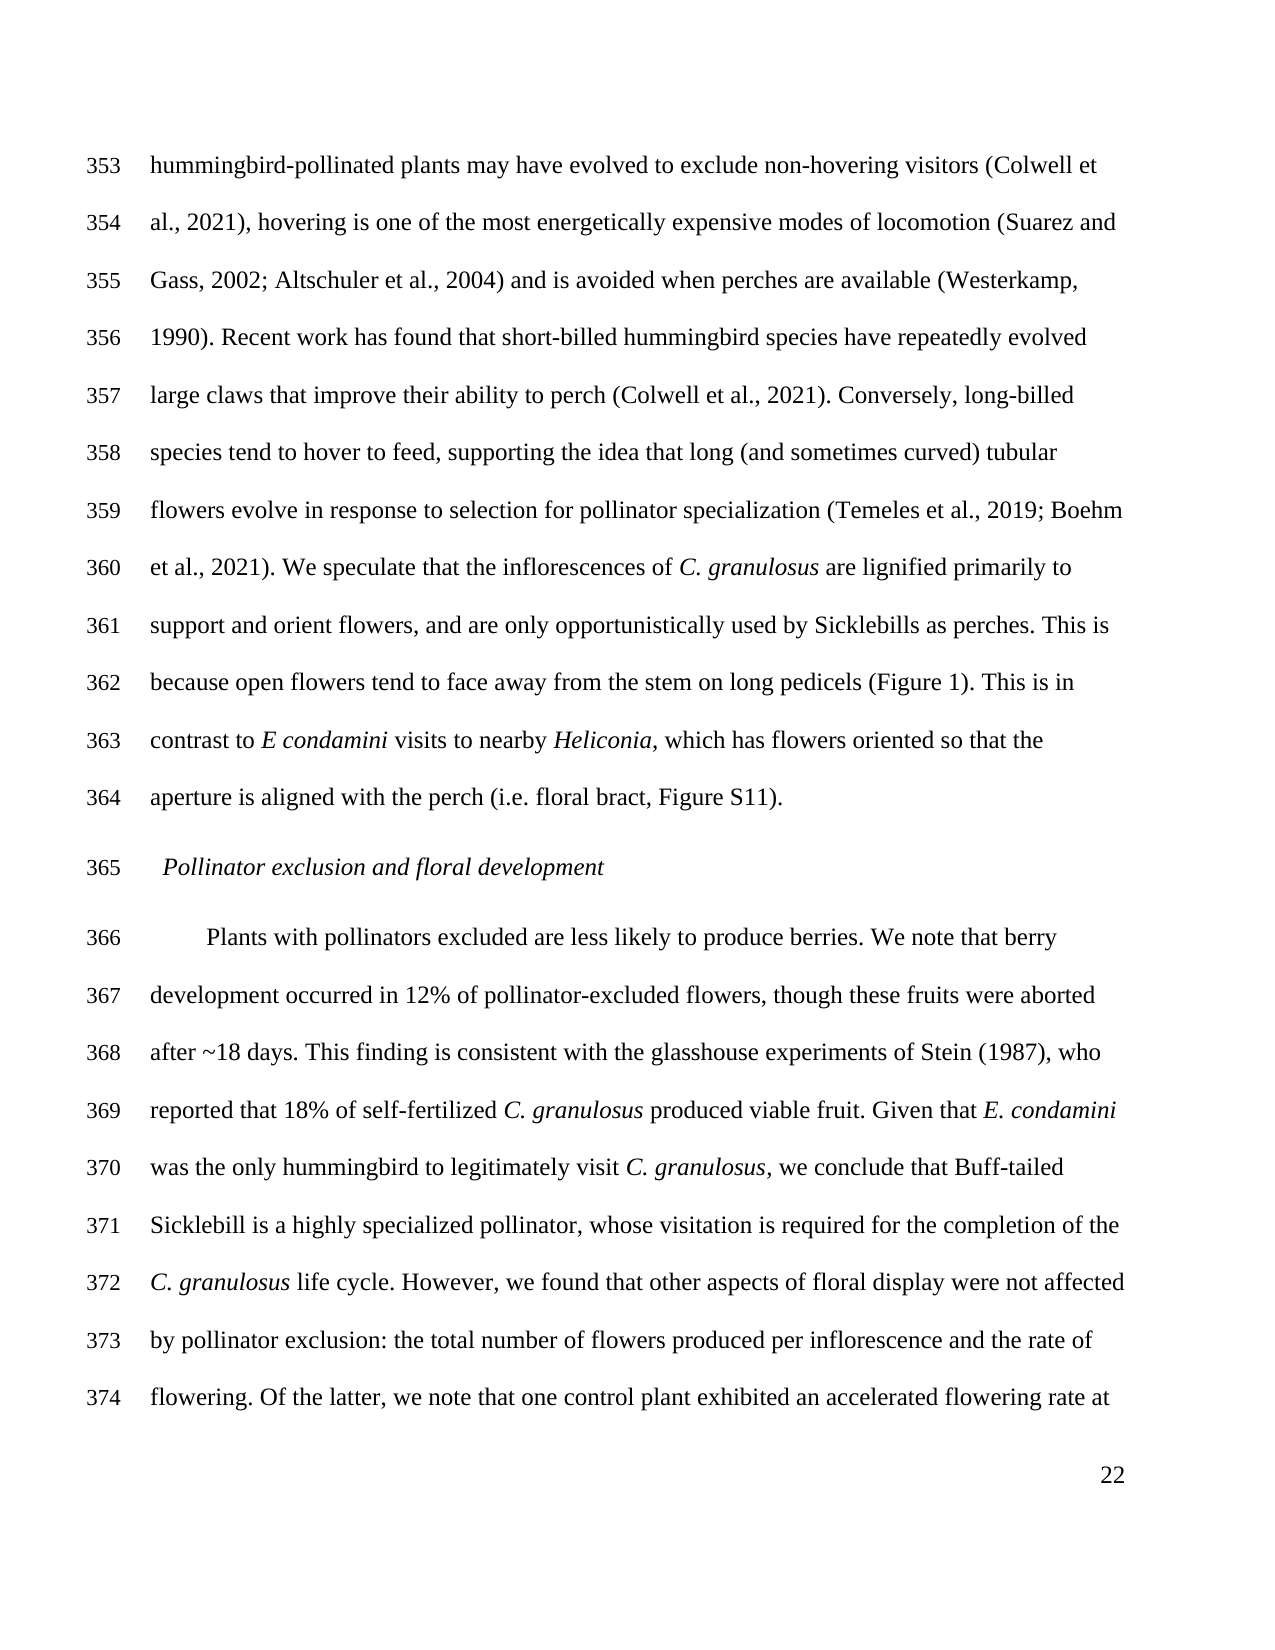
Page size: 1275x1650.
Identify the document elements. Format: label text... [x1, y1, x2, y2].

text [150, 922, 1125, 1411]
text Pollinator exclusion and floral development [150, 852, 1125, 881]
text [150, 150, 1125, 811]
